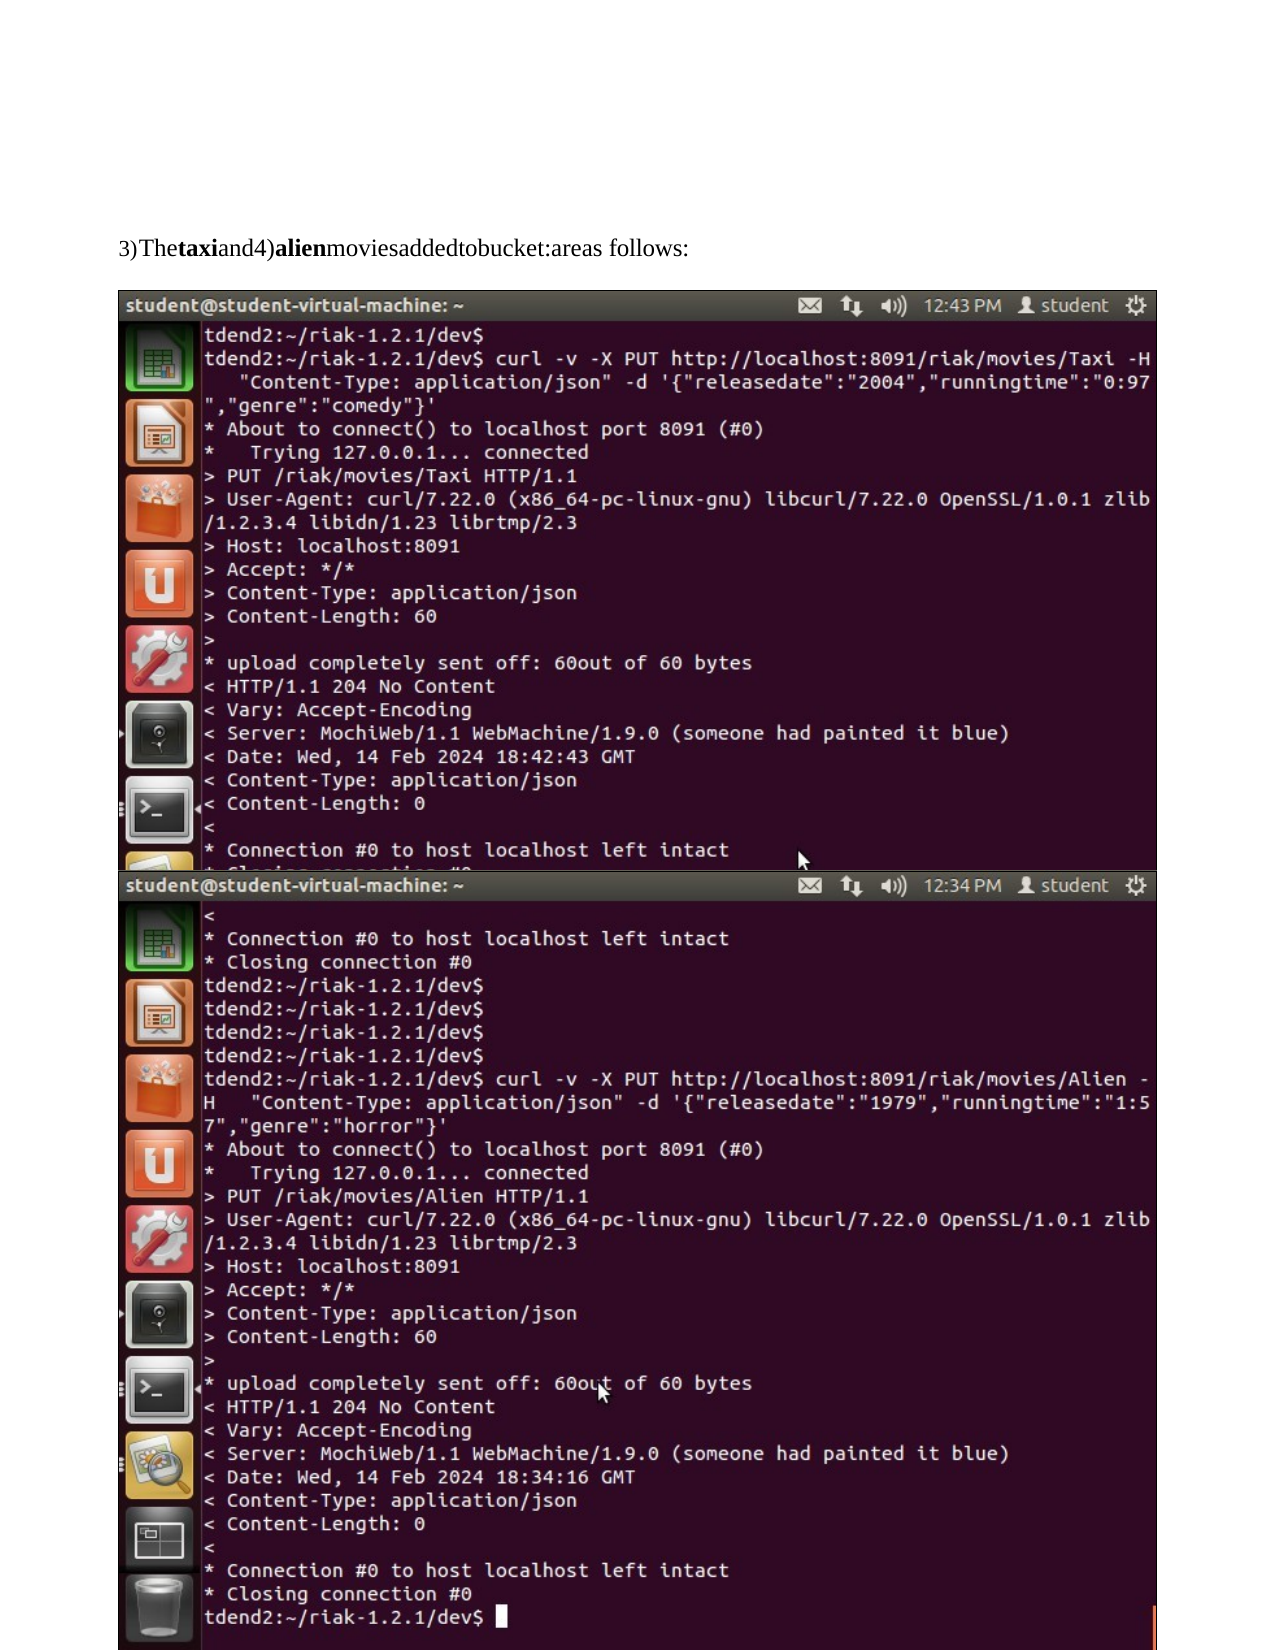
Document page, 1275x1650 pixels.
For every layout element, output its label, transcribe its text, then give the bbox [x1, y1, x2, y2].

list Thetaxiand4)alienmoviesaddedtobucket:areas follows: [118, 233, 1227, 262]
picture [119, 872, 1156, 1650]
picture [118, 291, 1157, 871]
